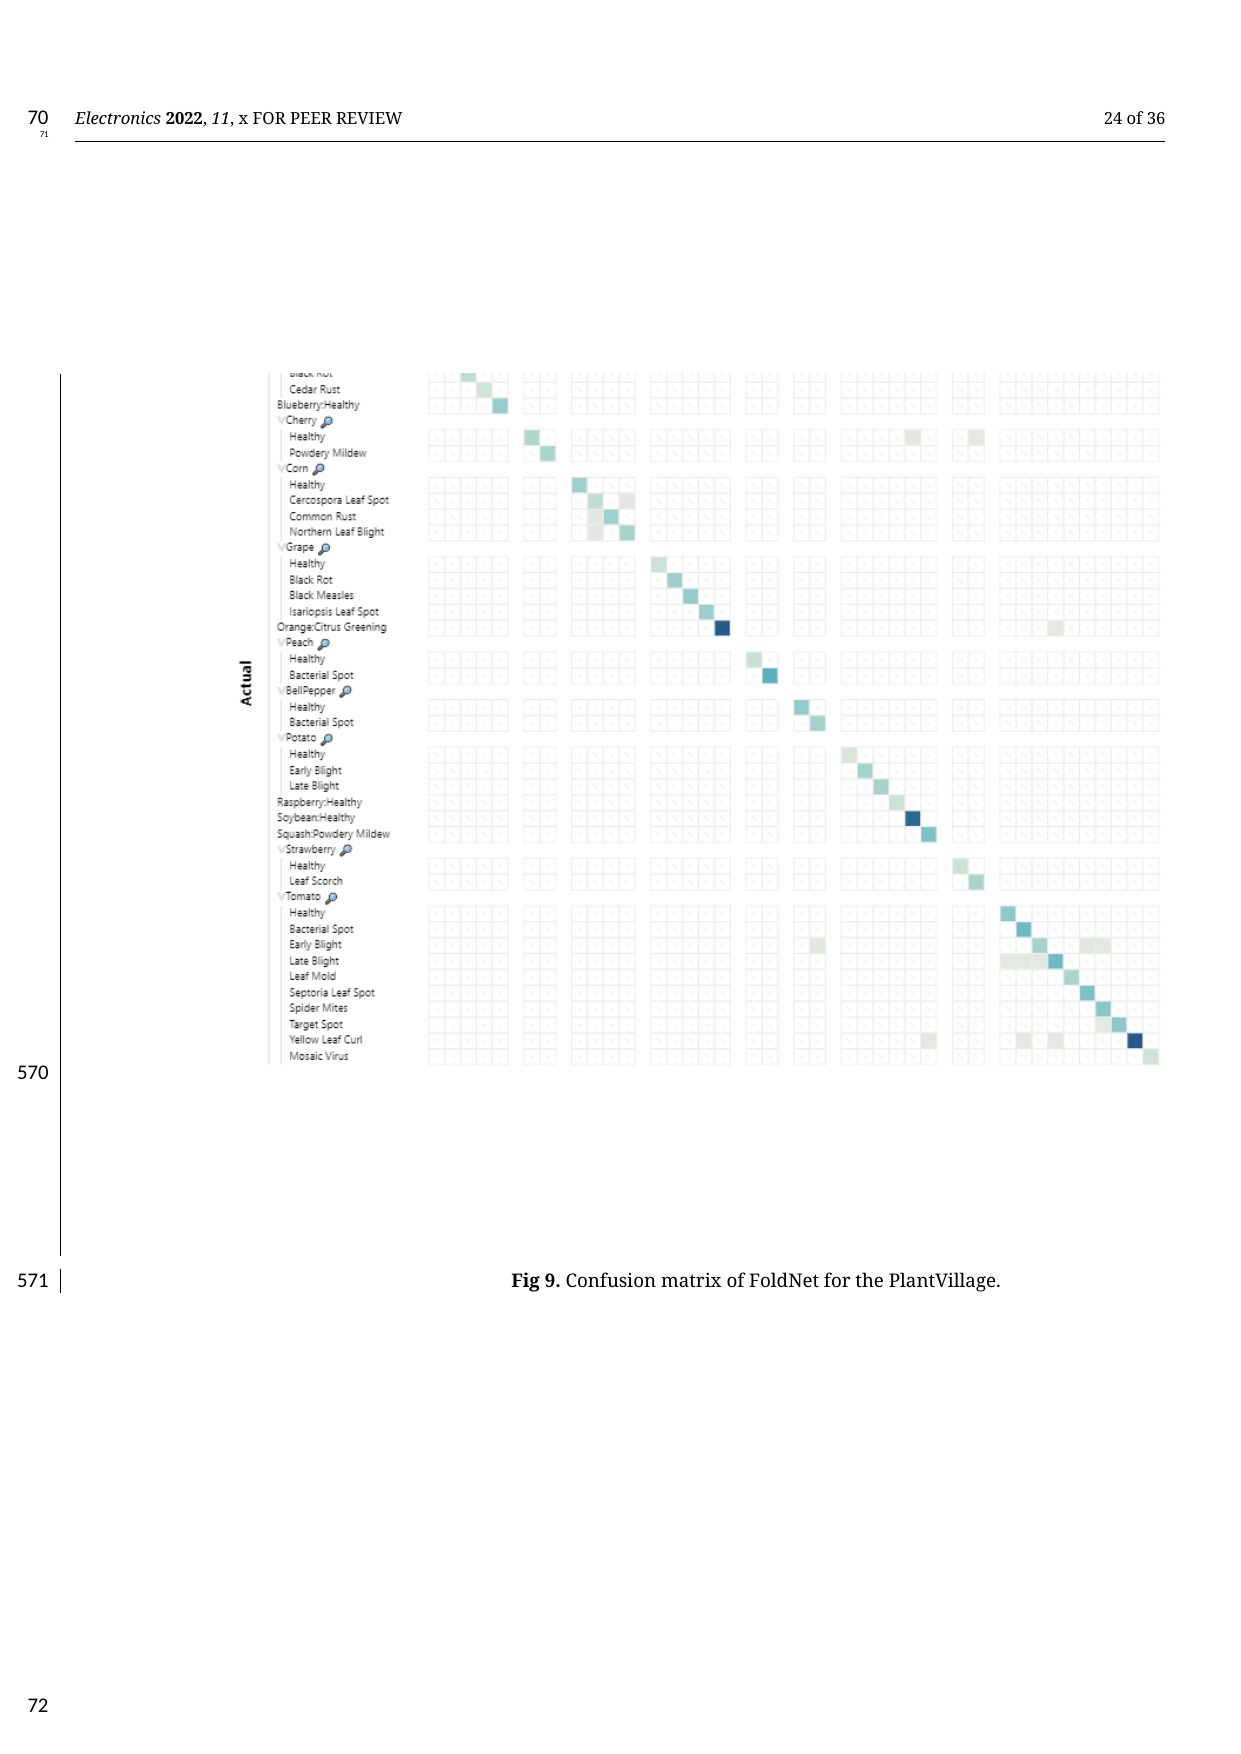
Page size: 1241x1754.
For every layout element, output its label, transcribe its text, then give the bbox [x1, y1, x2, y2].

text Fig 9. Confusion matrix of FoldNet for the PlantVillage. [347, 1268, 1165, 1293]
picture [236, 373, 1166, 1080]
